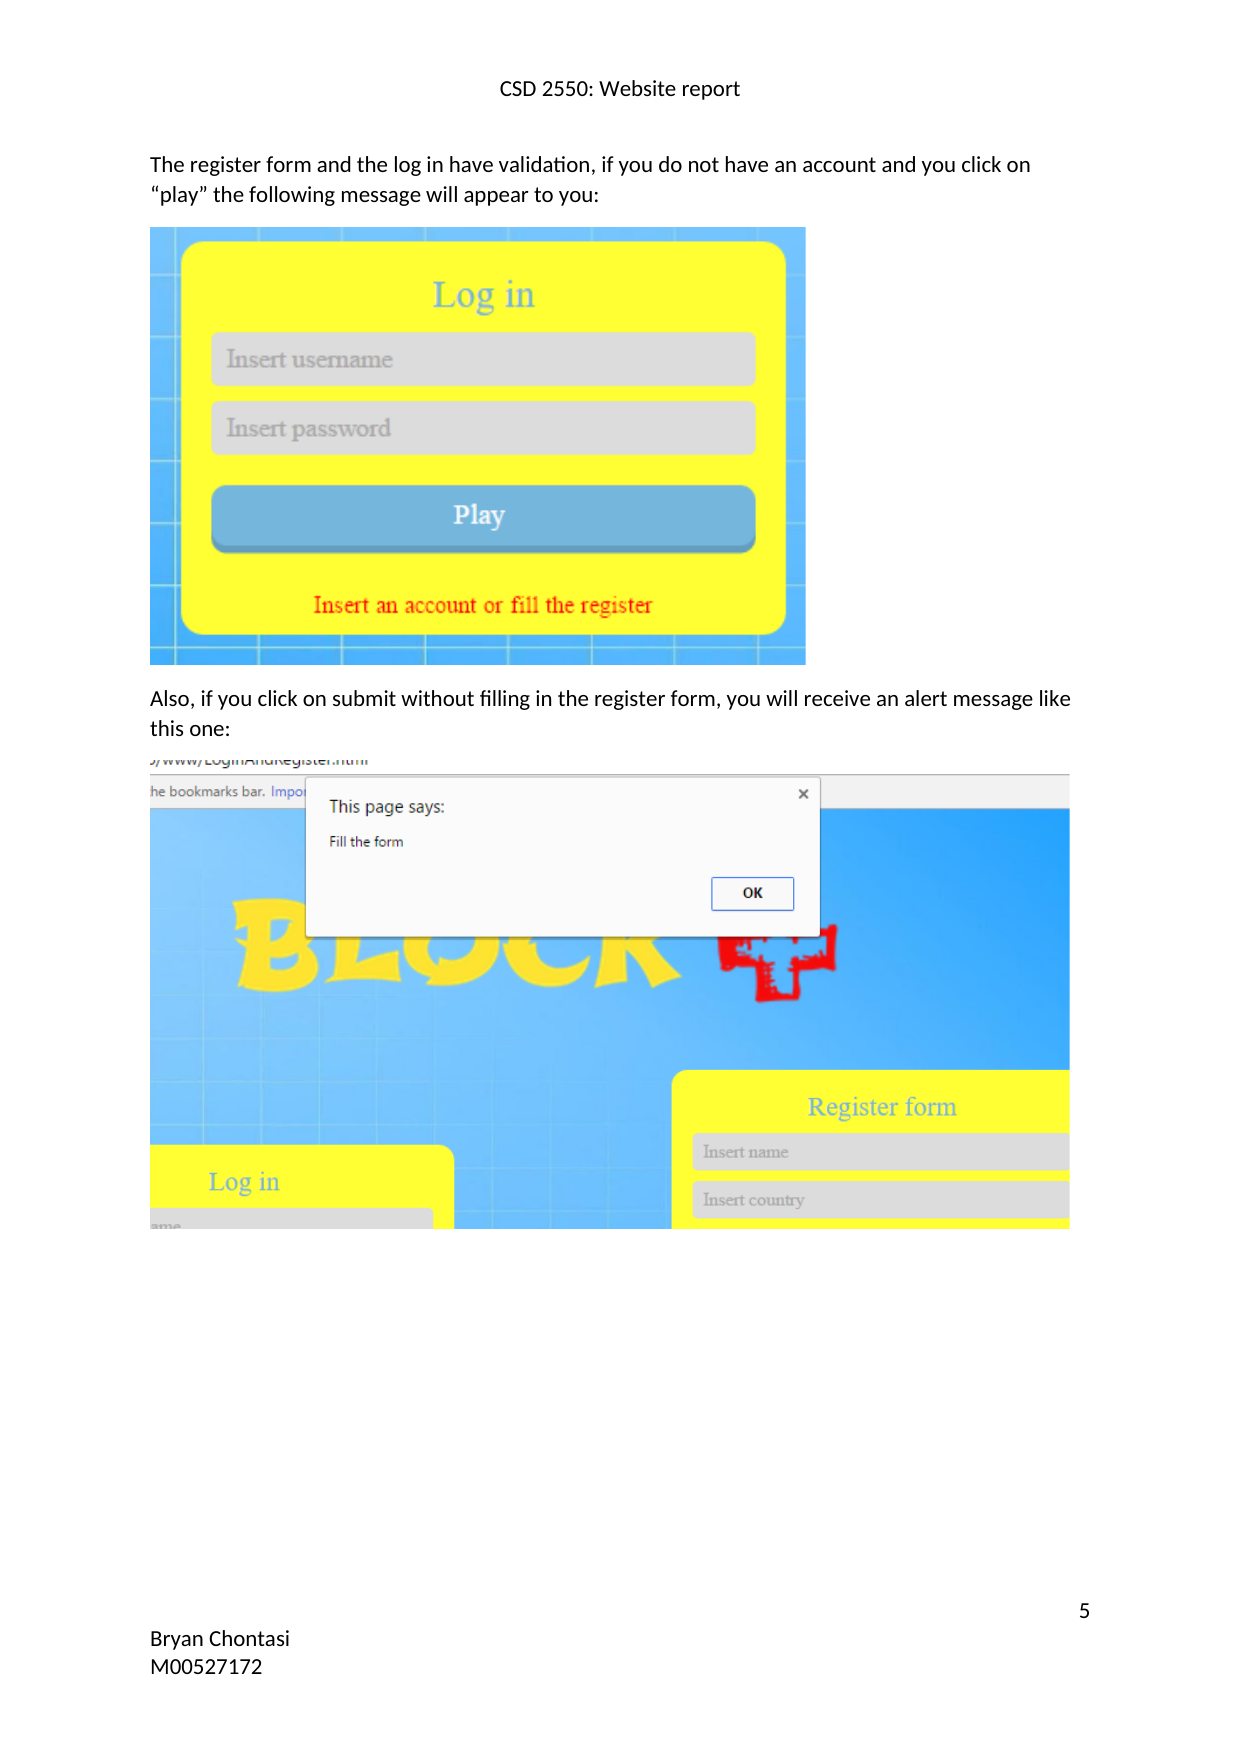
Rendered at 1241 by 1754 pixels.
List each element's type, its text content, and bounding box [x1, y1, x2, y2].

picture [150, 760, 1070, 1229]
text Also, if you click on submit without filling in the register form, you will receive an alert message like this one: [150, 684, 1090, 742]
text The register form and the log in have validation, if you do not have an account and you click on “play” the following message will appear to you: [150, 150, 1090, 208]
picture [150, 227, 806, 665]
